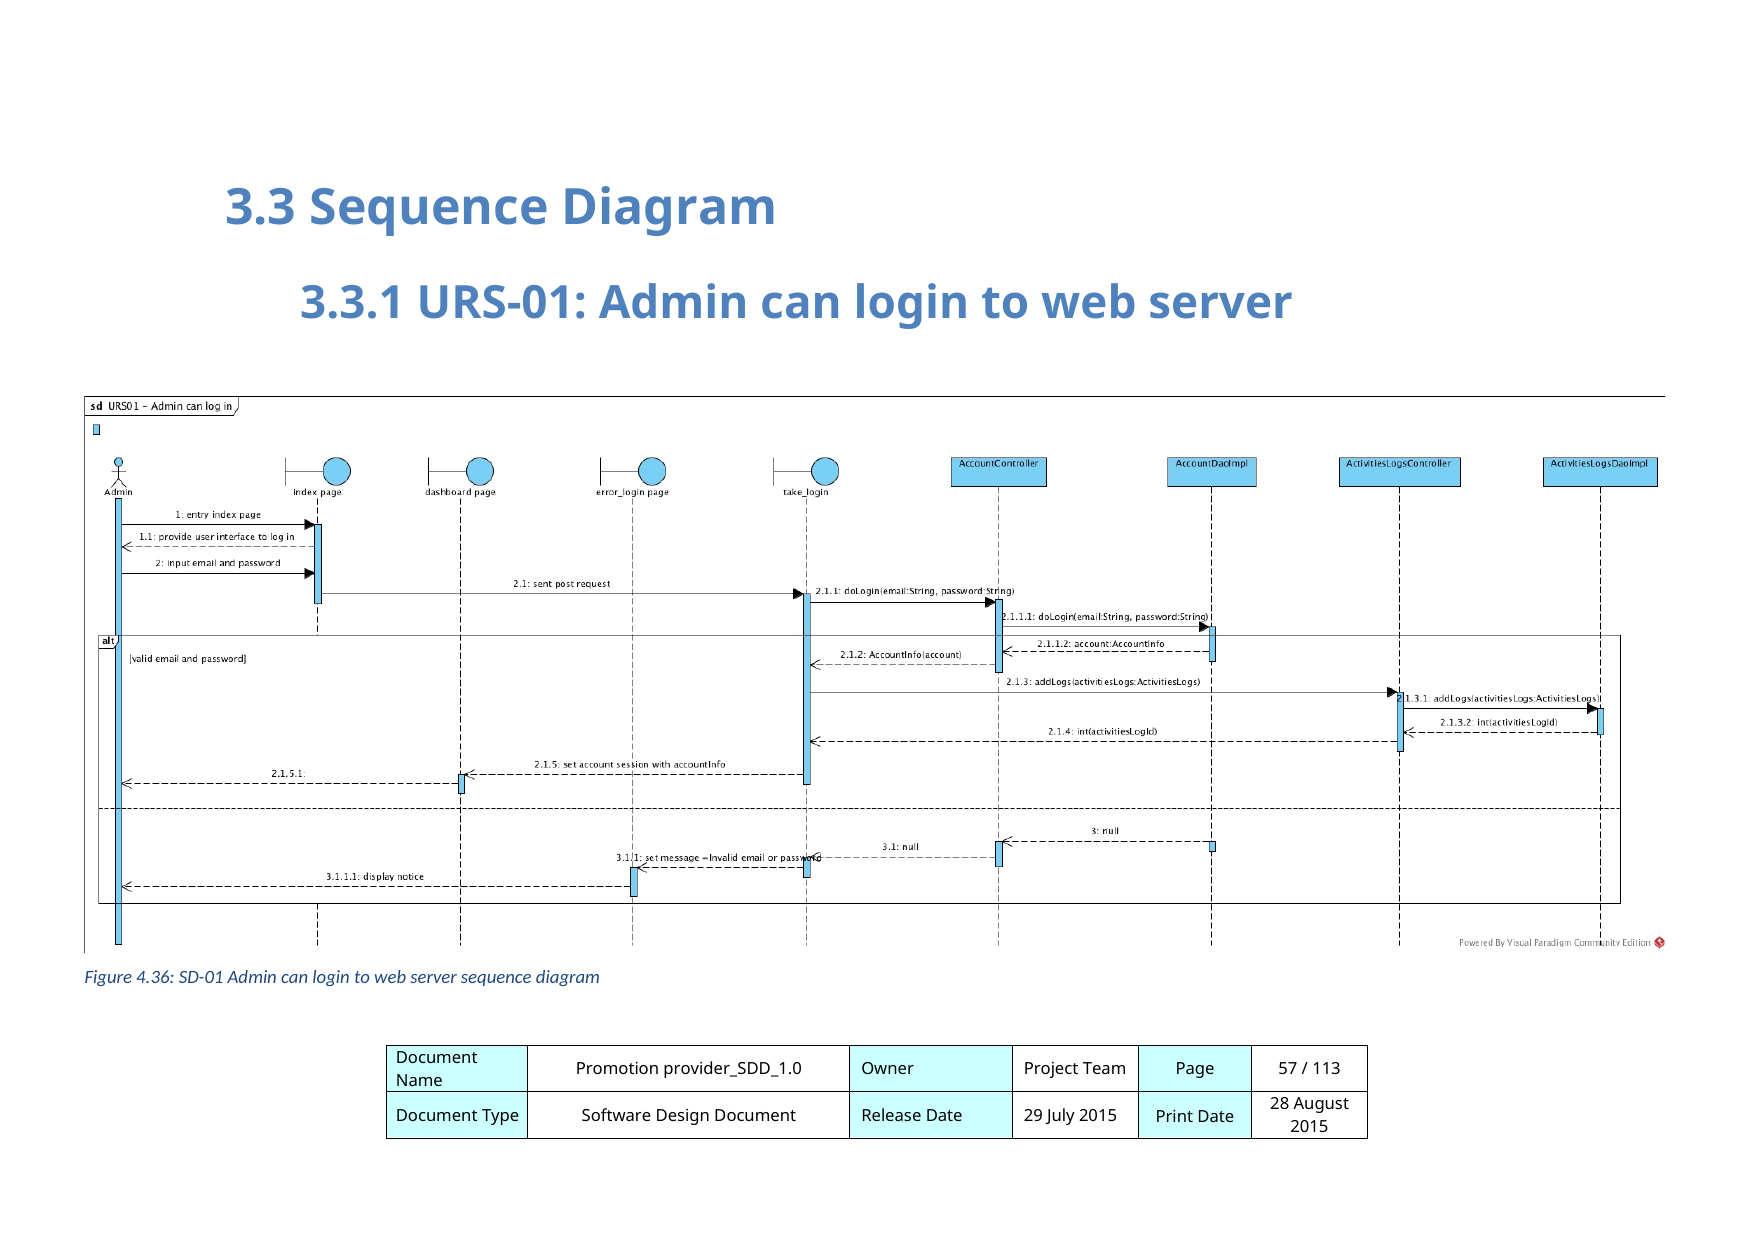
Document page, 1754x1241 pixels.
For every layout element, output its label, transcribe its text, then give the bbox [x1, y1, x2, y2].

subtitle 3.3.1 URS-01: Admin can login to web server [150, 270, 1604, 332]
subtitle 3.3 Sequence Diagram [150, 171, 1604, 239]
picture [84, 396, 1666, 953]
